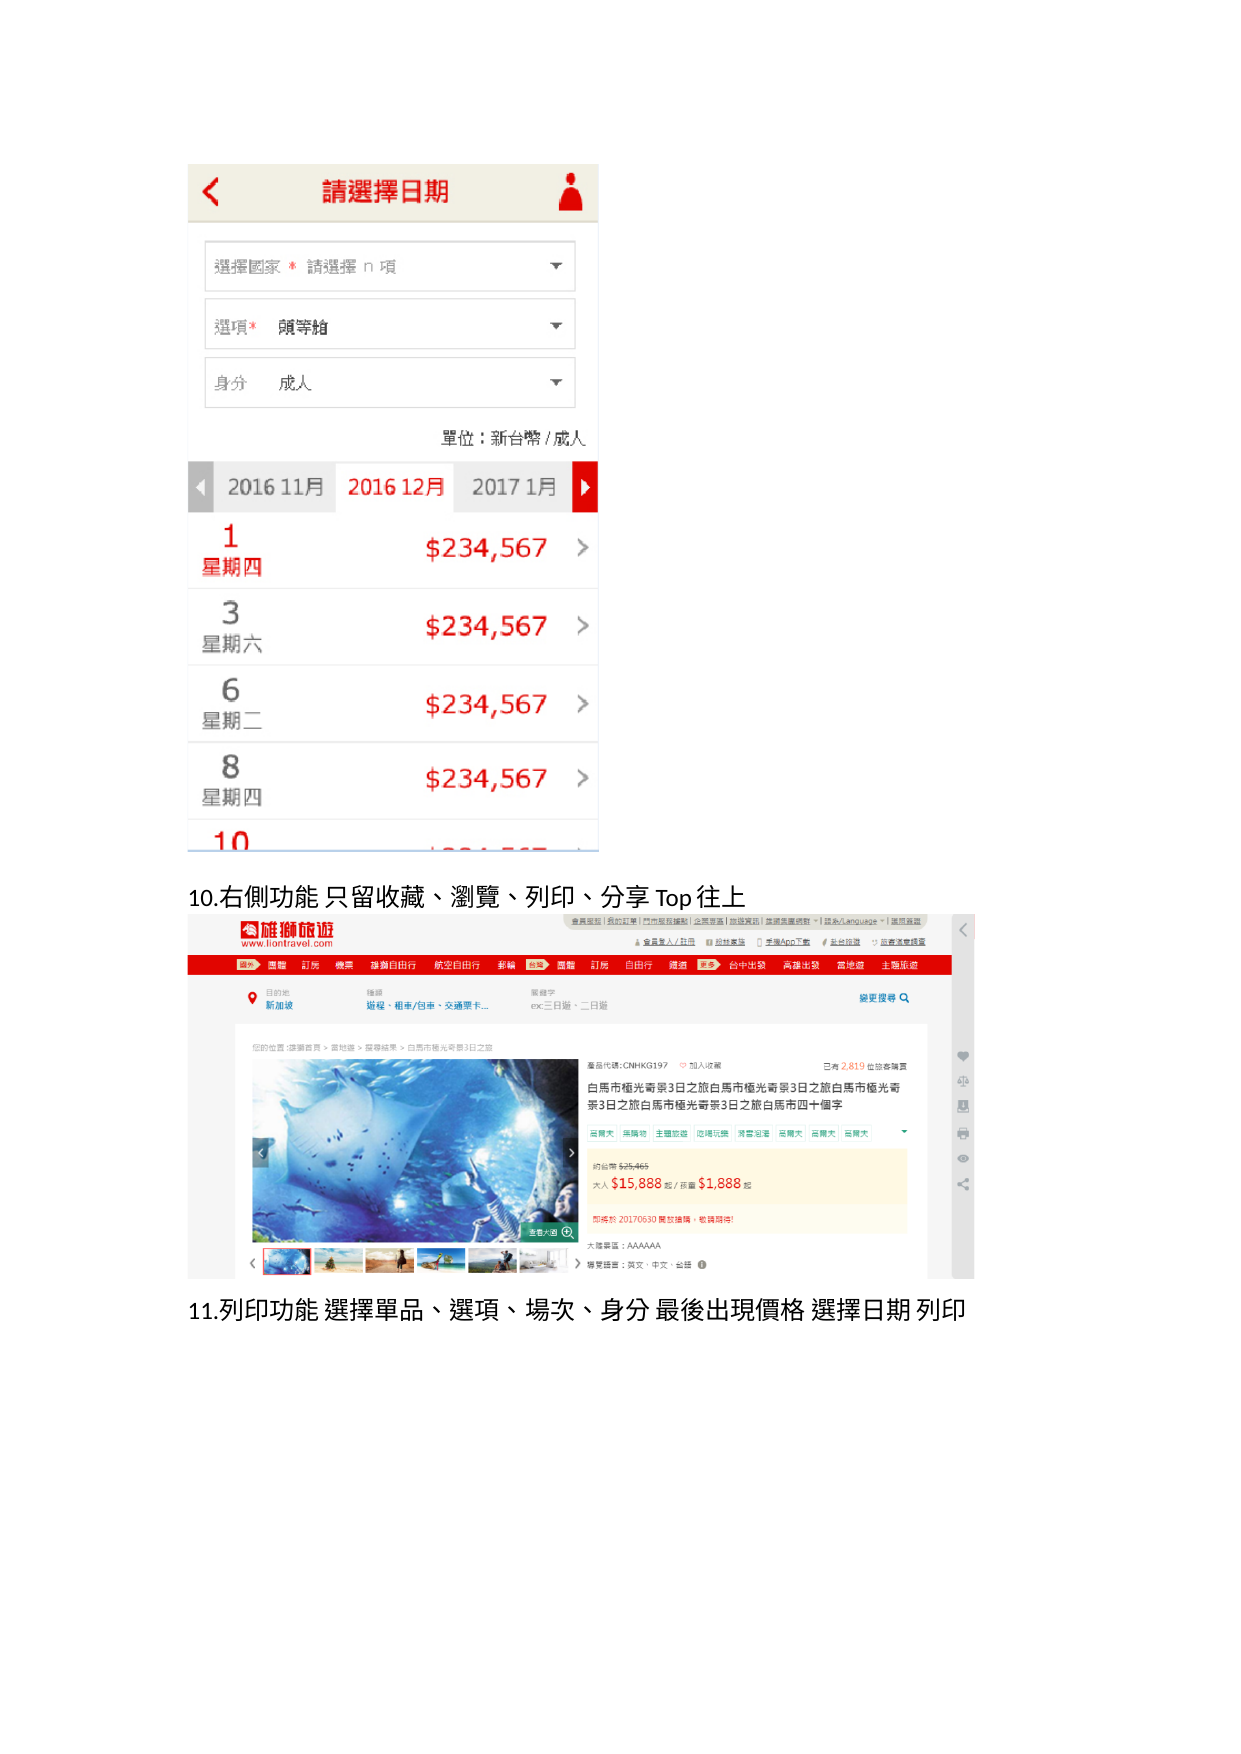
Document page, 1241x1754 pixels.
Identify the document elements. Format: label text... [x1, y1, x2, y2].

picture [187, 164, 599, 852]
text 10.右側功能 只留收藏、瀏覽、列印、分享 Top往上 [187, 877, 1053, 914]
picture [187, 914, 975, 1279]
text 11.列印功能 選擇單品、選項、場次、身分 最後出現價格 選擇日期 列印 [187, 1289, 1053, 1327]
